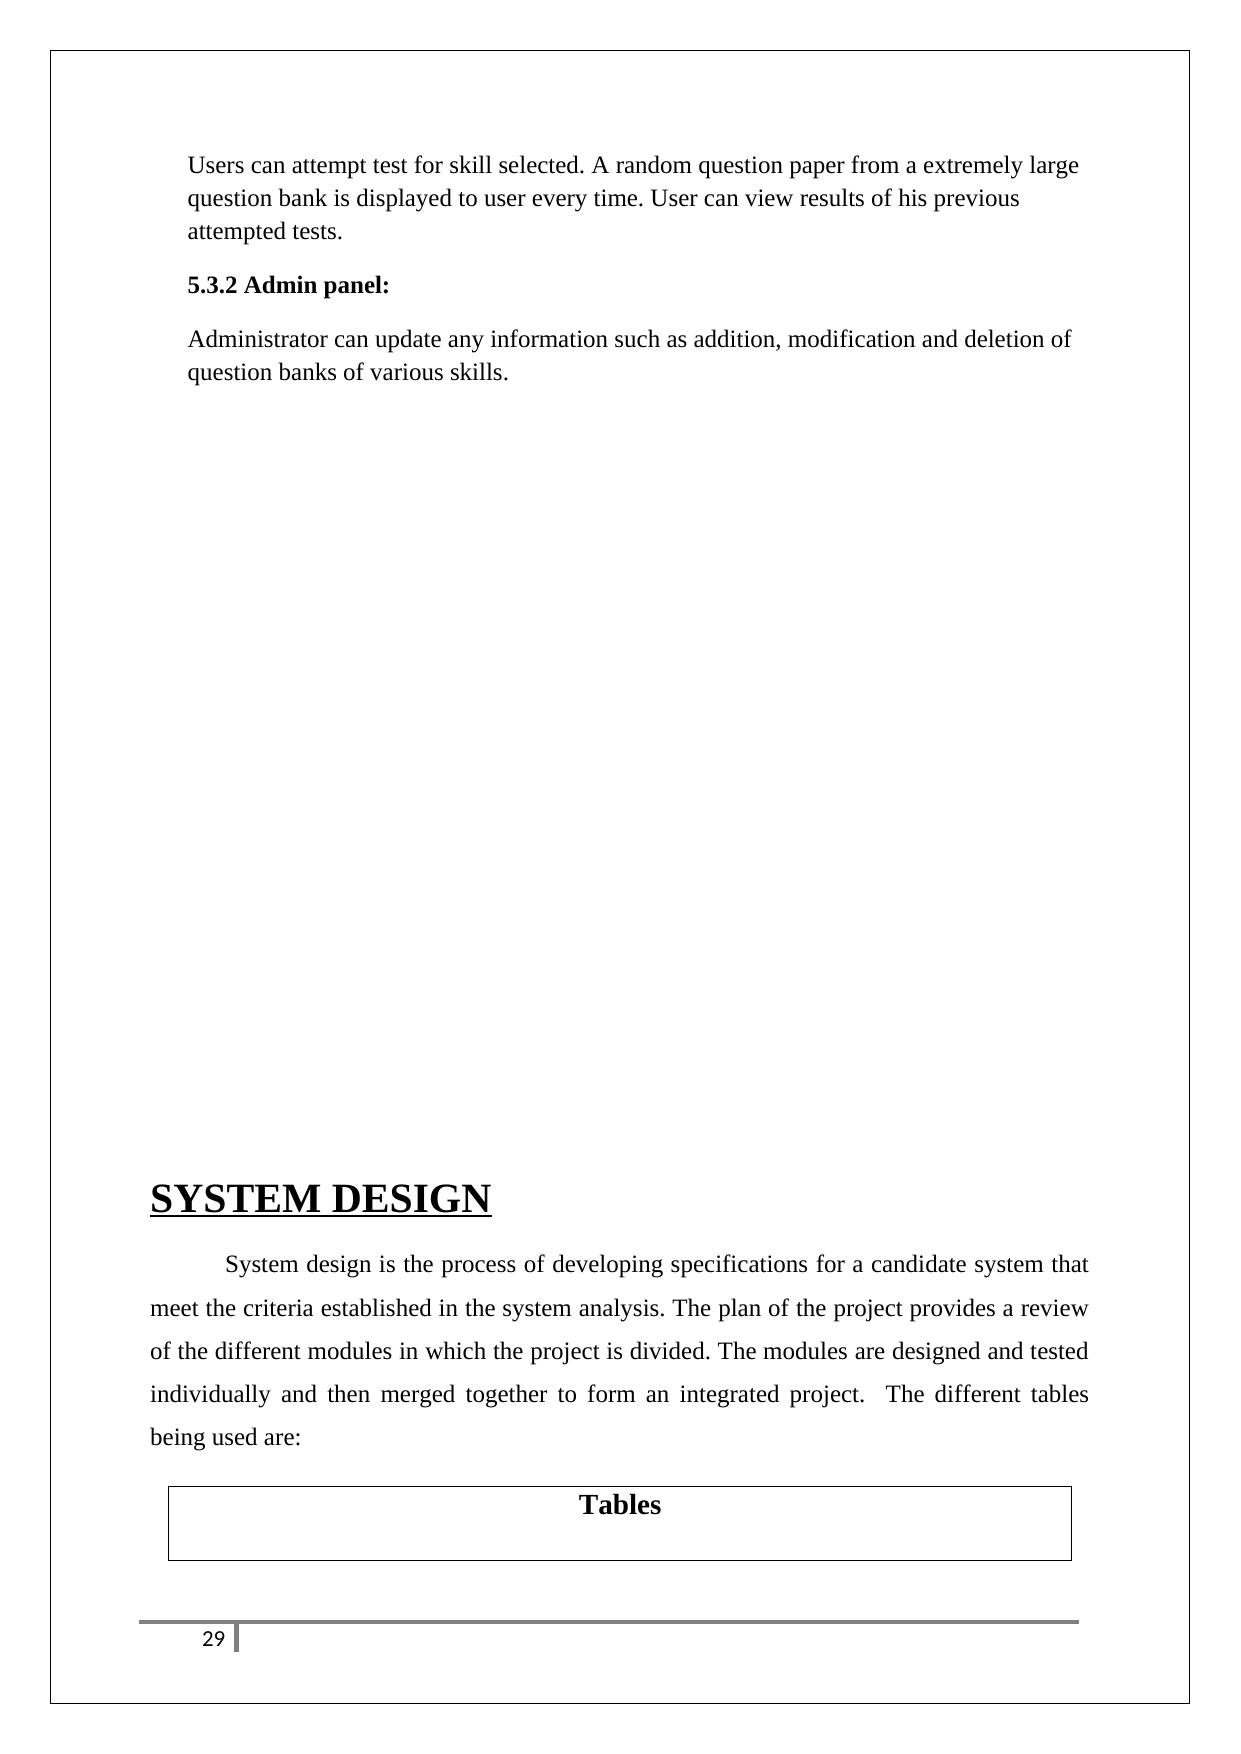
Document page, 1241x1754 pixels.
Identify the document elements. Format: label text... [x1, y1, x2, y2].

text Administrator can update any information such as addition, modification and deletion of question banks of various skills. [187, 324, 1090, 386]
text System design is the process of developing specifications for a candidate system that meet the criteria established in the system analysis. The plan of the project provides a review of the different modules in which the project is divided. The modules are designed and tested individually and then merged together to form an integrated project. The different tables being used are: [150, 1249, 1090, 1451]
text SYSTEM DESIGN [150, 1173, 1090, 1221]
text 5.3.2 Admin panel: [187, 270, 1090, 299]
text Users can attempt test for skill selected. A random question paper from a extremely large question bank is displayed to user every time. User can view results of his previous attempted tests. [187, 150, 1090, 245]
table_header Tables [169, 1487, 1071, 1560]
